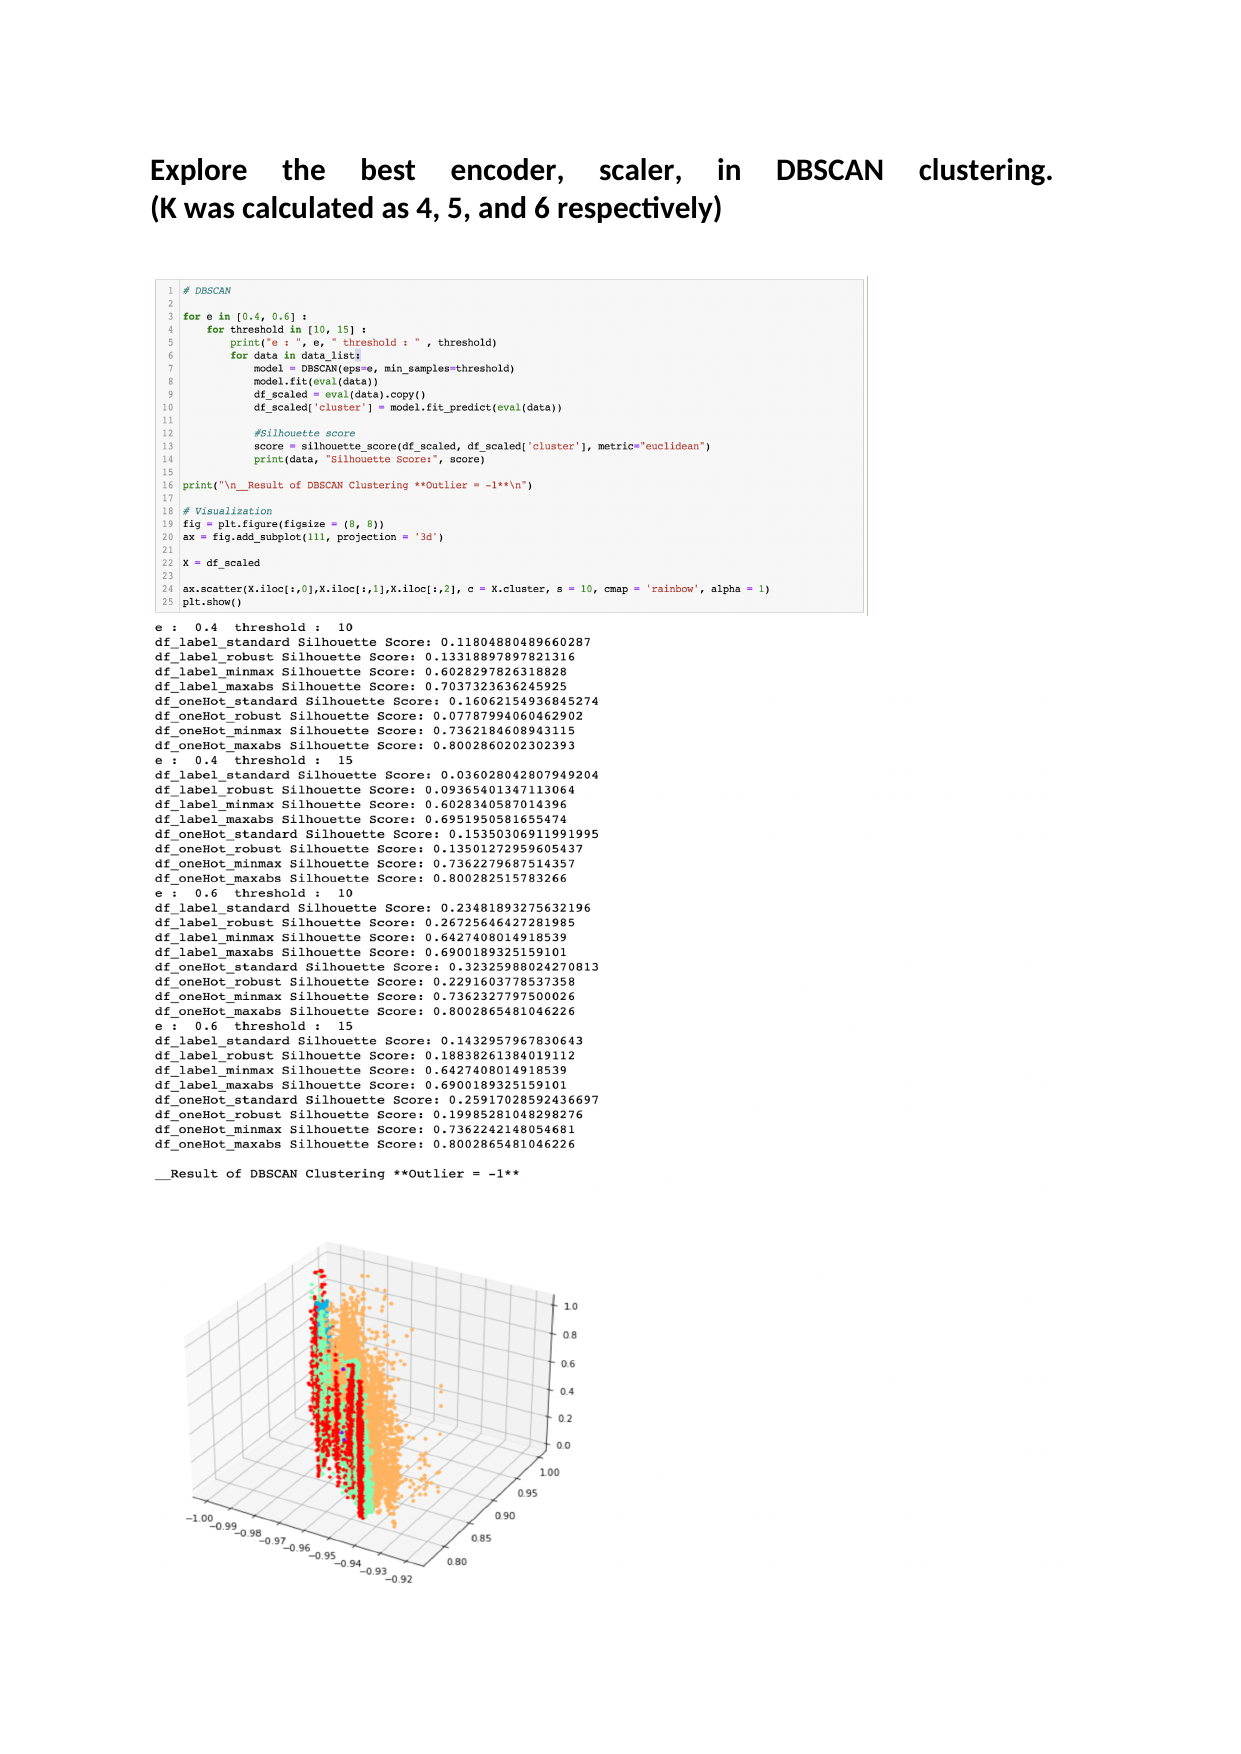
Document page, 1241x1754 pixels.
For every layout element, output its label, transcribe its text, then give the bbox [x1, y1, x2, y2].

picture [150, 276, 1091, 1594]
subtitle Explore the best encoder, scaler, in DBSCAN clustering. (K was calculated as 4, 5, and 6 respectively) [150, 150, 1090, 226]
